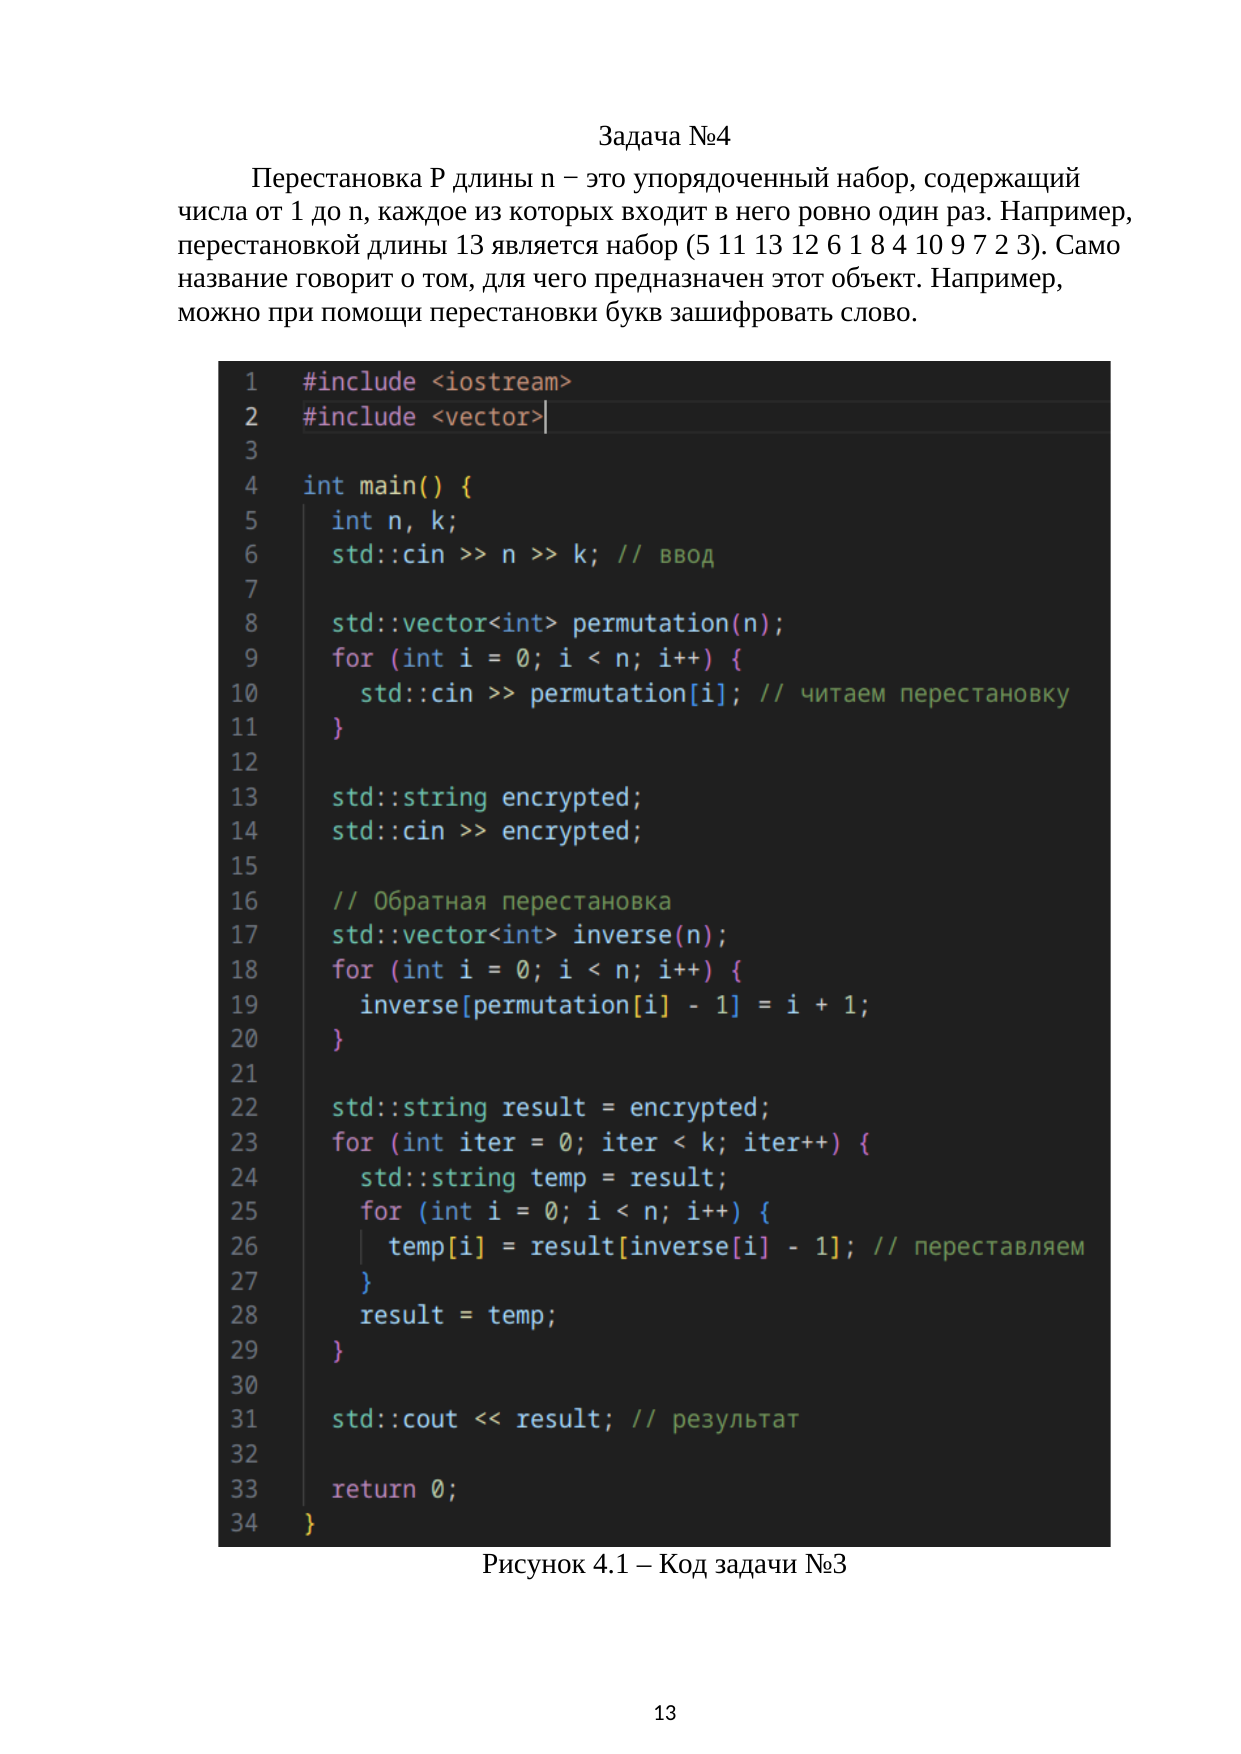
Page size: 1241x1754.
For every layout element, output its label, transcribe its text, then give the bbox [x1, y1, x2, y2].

text Рисунок 4.1 – Код задачи №3 [177, 1546, 1152, 1580]
text Задача №4 [177, 118, 1152, 152]
text Перестановка P длины n − это упорядоченный набор, содержащий числа от 1 до n, каждое из которых входит в него ровно один раз. Например, перестановкой длины 13 является набор (5 11 13 12 6 1 8 4 10 9 7 2 3). Само название говорит о том, для чего предназначен этот объект. Например, можно при помощи перестановки букв зашифровать слово. [177, 160, 1152, 328]
picture [218, 361, 1111, 1547]
